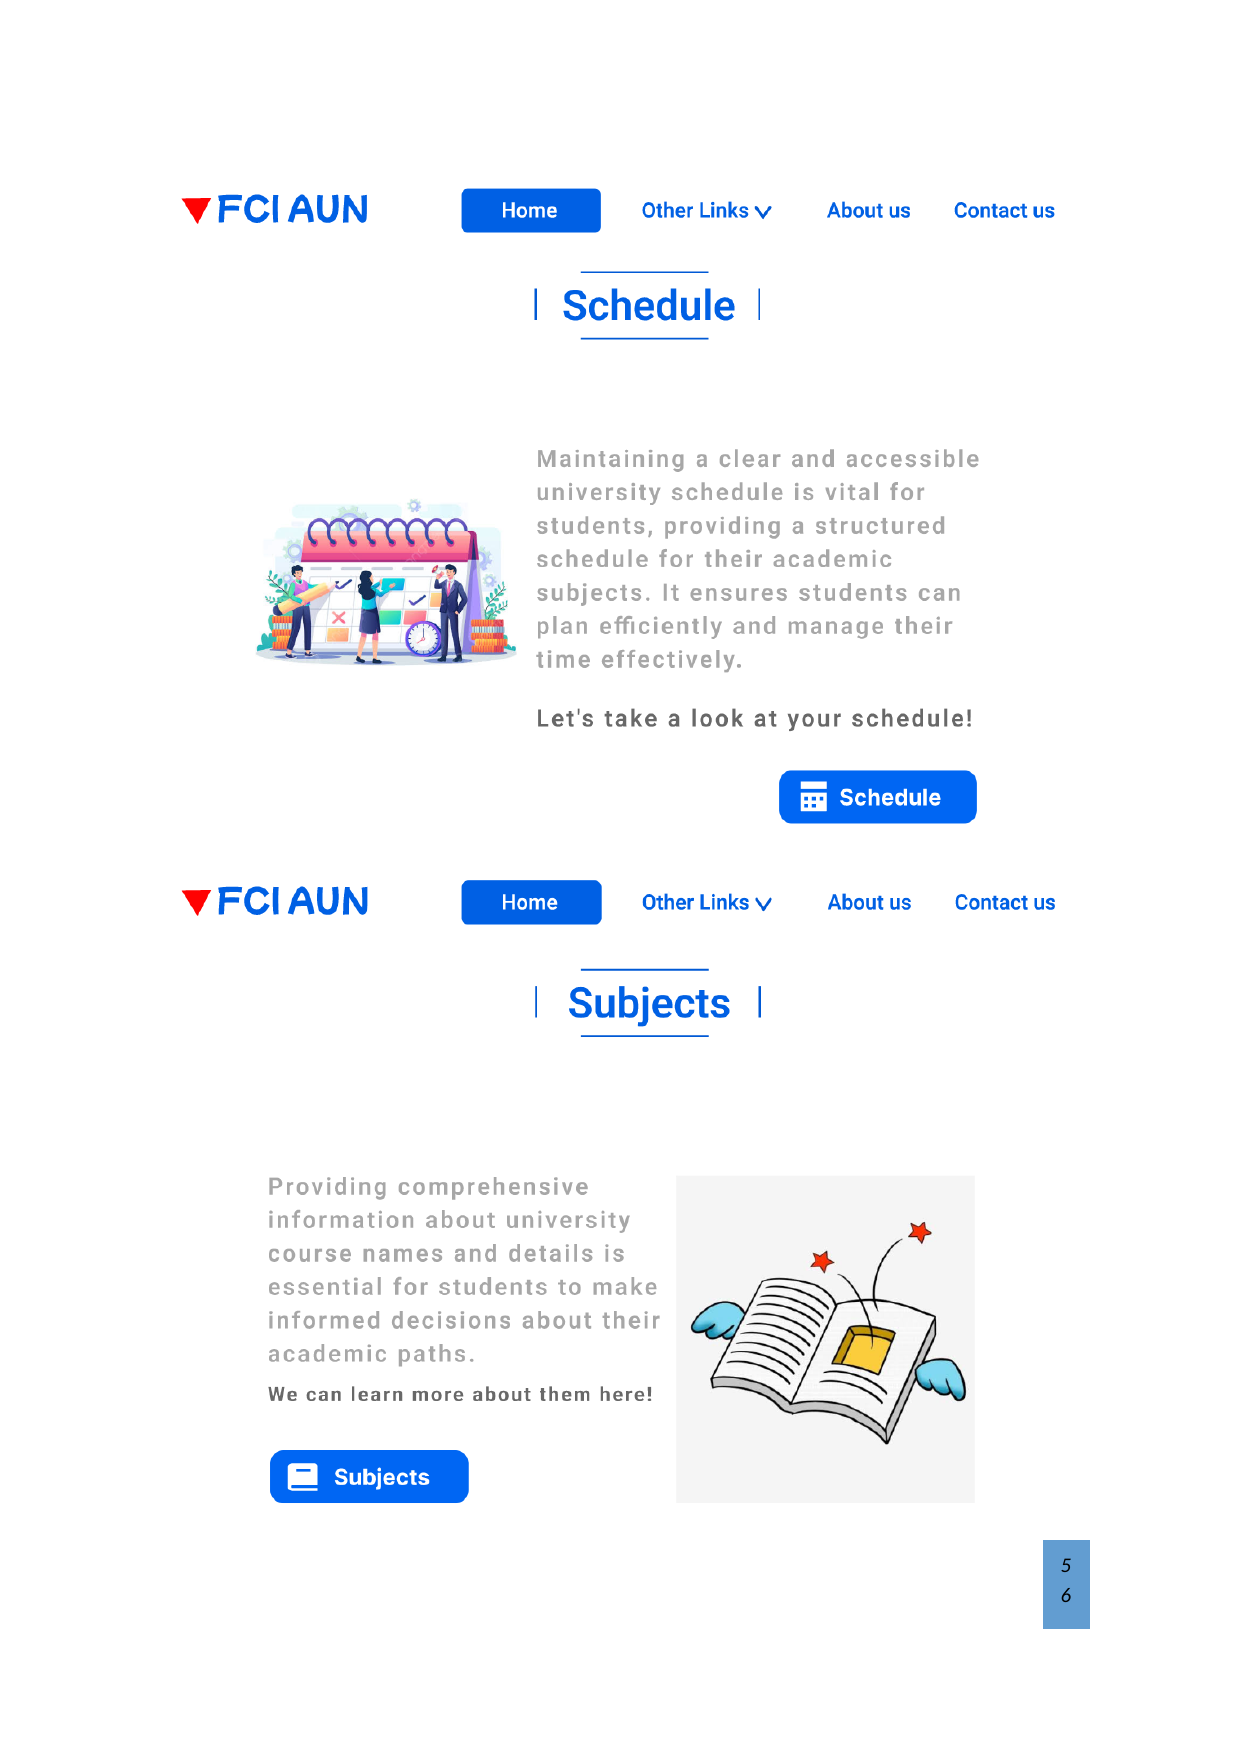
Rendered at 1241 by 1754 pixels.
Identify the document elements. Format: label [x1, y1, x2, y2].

picture [150, 871, 1090, 1538]
picture [150, 176, 1090, 846]
